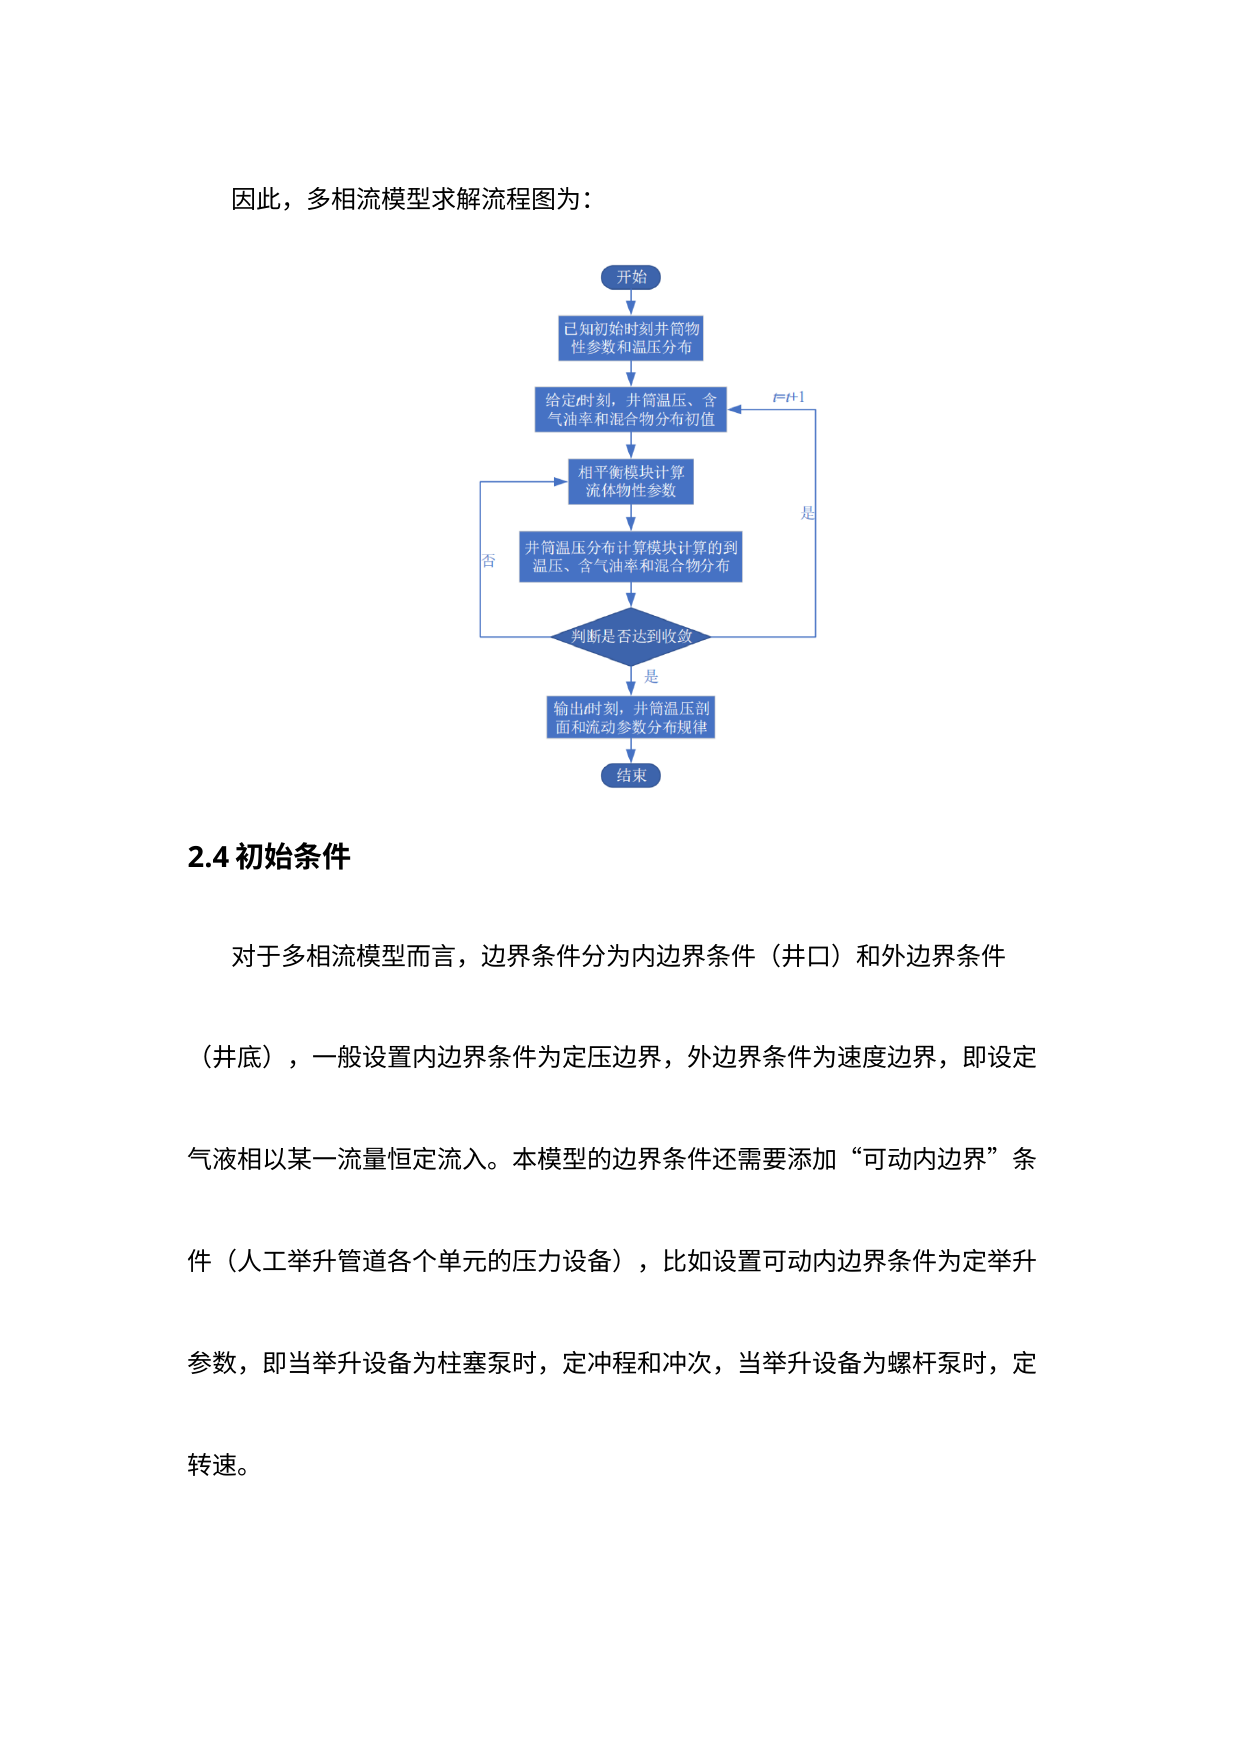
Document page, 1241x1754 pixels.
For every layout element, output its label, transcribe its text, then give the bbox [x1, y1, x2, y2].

subtitle 2.4初始条件 [187, 821, 1053, 888]
text 因此，多相流模型求解流程图为： [187, 164, 1053, 232]
picture [452, 250, 832, 792]
text 对于多相流模型而言，边界条件分为内边界条件（井口）和外边界条件（井底），一般设置内边界条件为定压边界，外边界条件为速度边界，即设定气液相以某一流量恒定流入。本模型的边界条件还需要添加“可动内边界”条件（人工举升管道各个单元的压力设备），比如设置可动内边界条件为定举升参数，即当举升设备为柱塞泵时，定冲程和冲次，当举升设备为螺杆泵时，定转速。 [187, 920, 1053, 1497]
